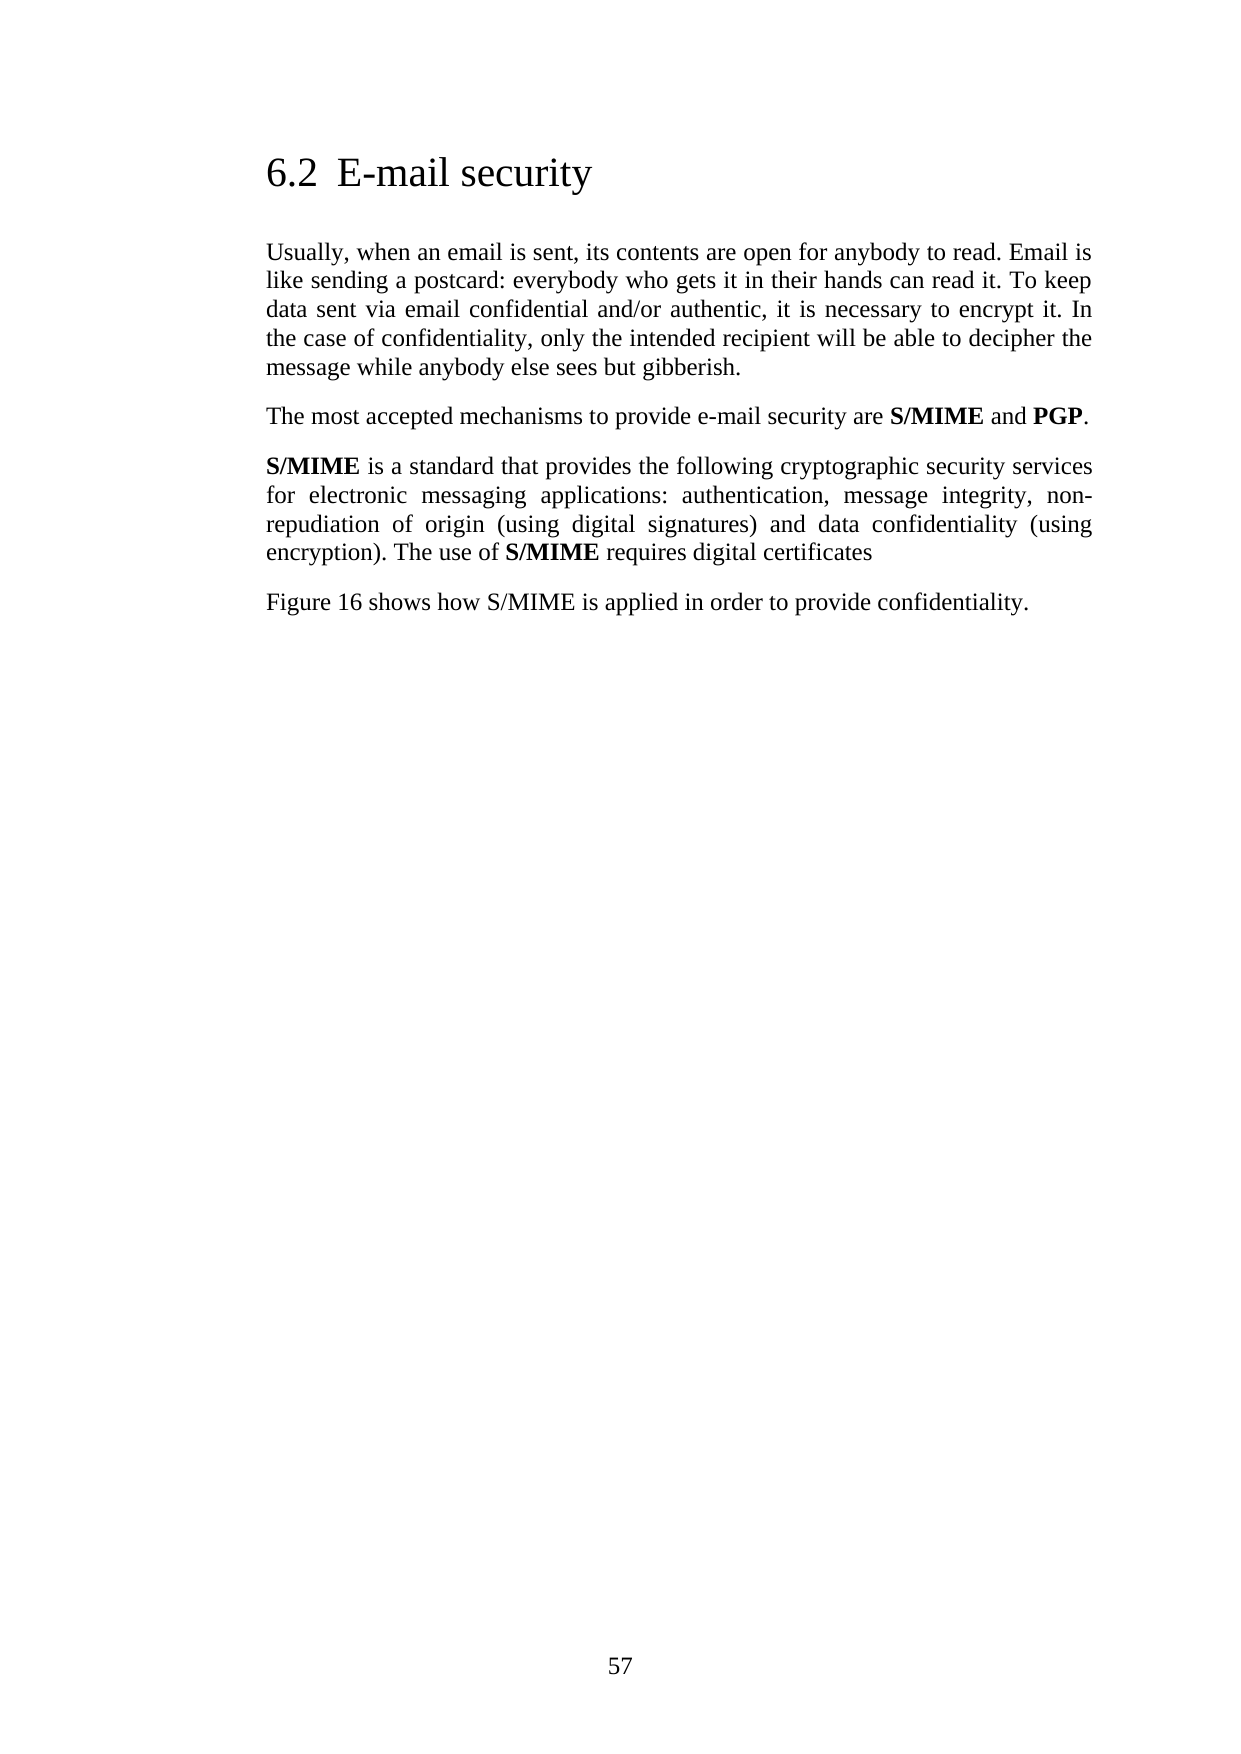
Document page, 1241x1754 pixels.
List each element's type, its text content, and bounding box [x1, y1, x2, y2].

text Usually, when an email is sent, its contents are open for anybody to read. Email is like sending a postcard: everybody who gets it in their hands can read it. To keep data sent via email confidential and/or authentic, it is necessary to encrypt it. In the case of confidentiality, only the intended recipient will be able to decipher the message while anybody else sees but gibberish. [266, 237, 1093, 381]
text Figure 16 shows how S/MIME is applied in order to provide confidentiality. [266, 587, 1109, 616]
text S/MIME is a standard that provides the following cryptographic security services for electronic messaging applications: authentication, message integrity, non- repudiation of origin (using digital signatures) and data confidentiality (using encryption). The use of S/MIME requires digital certificates [266, 451, 1093, 566]
subtitle E-mail security [266, 148, 1109, 196]
text The most accepted mechanisms to provide e-mail security are S/MIME and PGP. [266, 401, 1109, 430]
